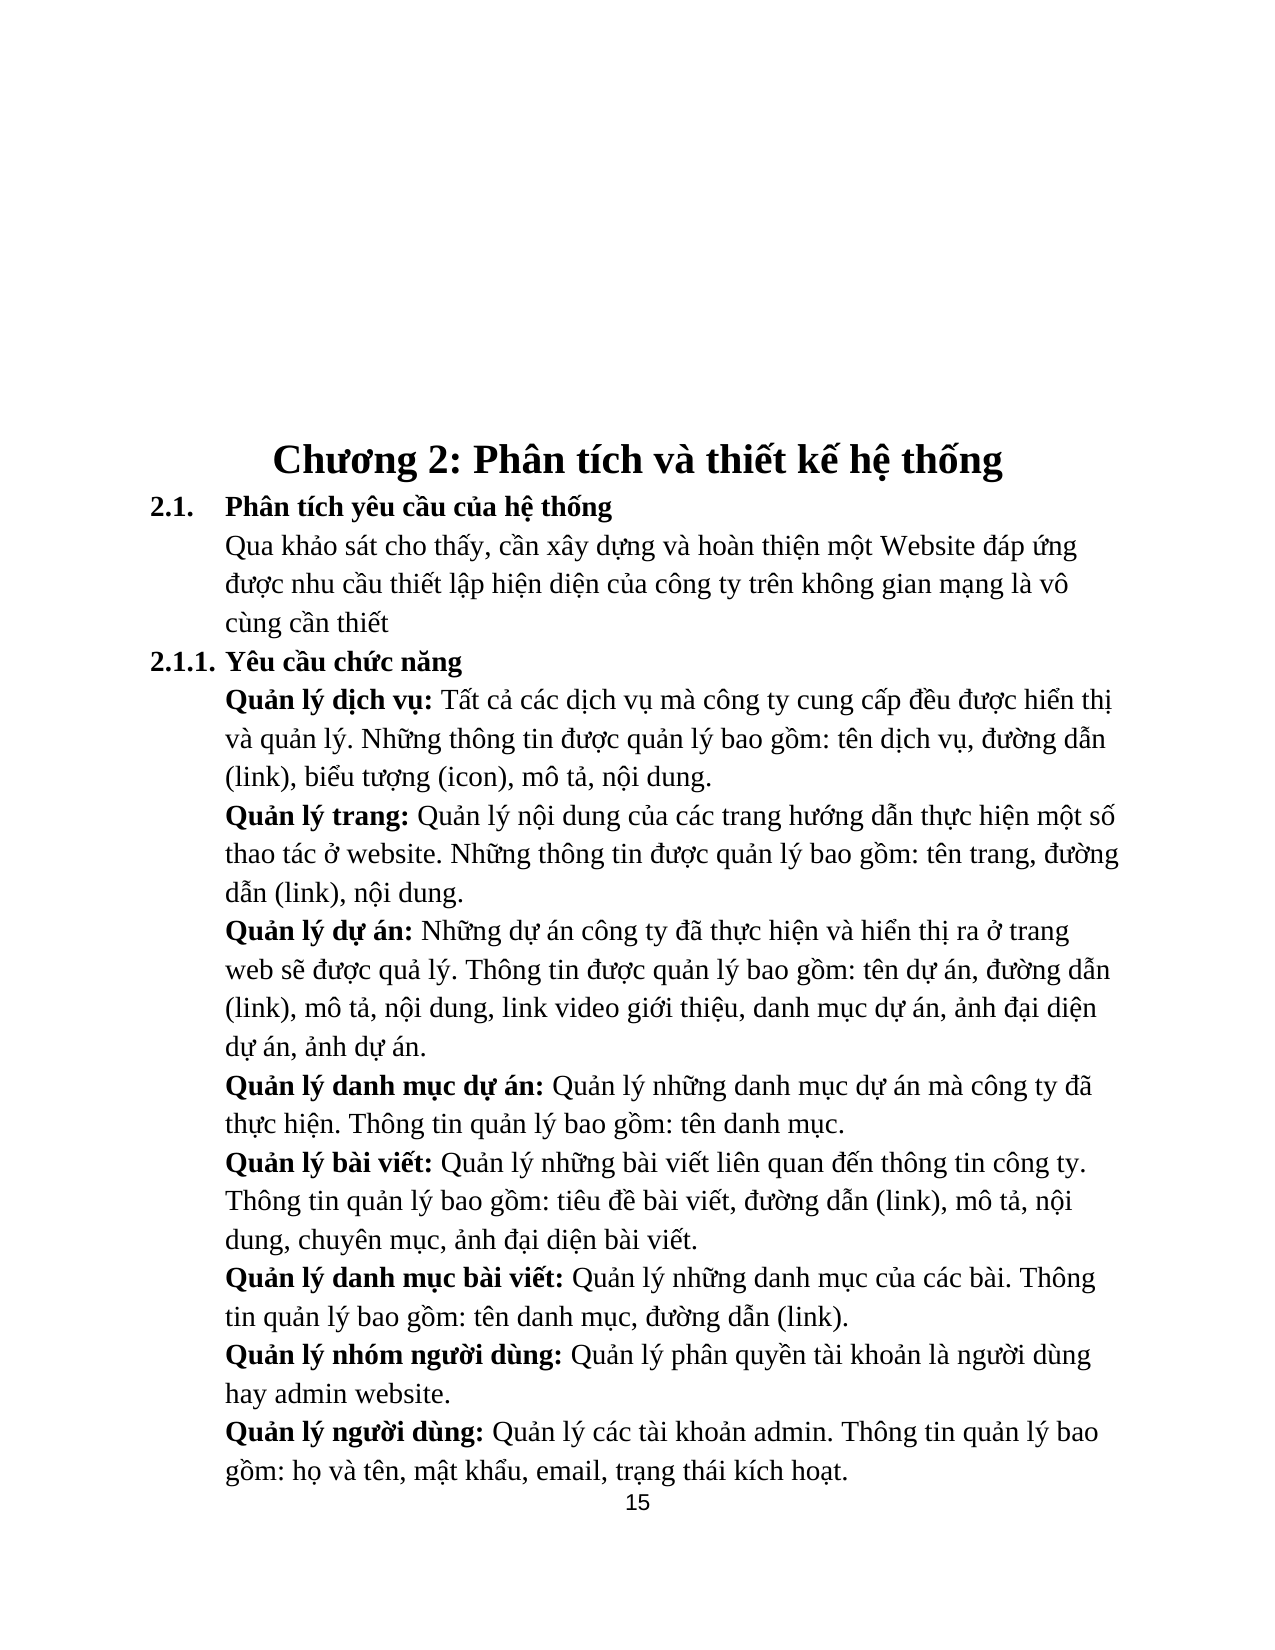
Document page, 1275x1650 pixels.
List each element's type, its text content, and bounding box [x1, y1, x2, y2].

list Quản lý trang: Quản lý nội dung của các trang hướng dẫn thực hiện một số thao tác ở website. Những thông tin được quản lý bao gồm: tên trang, đường dẫn (link), nội dung. [225, 798, 1125, 908]
list Quản lý bài viết: Quản lý những bài viết liên quan đến thông tin công ty. Thông tin quản lý bao gồm: tiêu đề bài viết, đường dẫn (link), mô tả, nội dung, chuyên mục, ảnh đại diện bài viết. [225, 1145, 1125, 1255]
list Quản lý dịch vụ: Tất cả các dịch vụ mà công ty cung cấp đều được hiển thị và quản lý. Những thông tin được quản lý bao gồm: tên dịch vụ, đường dẫn (link), biểu tượng (icon), mô tả, nội dung. [225, 682, 1125, 793]
list Phân tích yêu cầu của hệ thống [150, 489, 1125, 523]
list Quản lý danh mục bài viết: Quản lý những danh mục của các bài. Thông tin quản lý bao gồm: tên danh mục, đường dẫn (link). [225, 1260, 1125, 1332]
subtitle Chương 2: Phân tích và thiết kế hệ thống [150, 434, 1125, 482]
list Quản lý danh mục dự án: Quản lý những danh mục dự án mà công ty đã thực hiện. Thông tin quản lý bao gồm: tên danh mục. [225, 1068, 1125, 1140]
list Qua khảo sát cho thấy, cần xây dựng và hoàn thiện một Website đáp ứng được nhu cầu thiết lập hiện diện của công ty trên không gian mạng là vô cùng cần thiết [225, 528, 1125, 639]
list Quản lý người dùng: Quản lý các tài khoản admin. Thông tin quản lý bao gồm: họ và tên, mật khẩu, email, trạng thái kích hoạt. [225, 1414, 1125, 1487]
list Quản lý dự án: Những dự án công ty đã thực hiện và hiển thị ra ở trang web sẽ được quả lý. Thông tin được quản lý bao gồm: tên dự án, đường dẫn (link), mô tả, nội dung, link video giới thiệu, danh mục dự án, ảnh đại diện dự án, ảnh dự án. [225, 913, 1125, 1063]
list Yêu cầu chức năng [150, 644, 1125, 677]
list Quản lý nhóm người dùng: Quản lý phân quyền tài khoản là người dùng hay admin website. [225, 1337, 1125, 1409]
